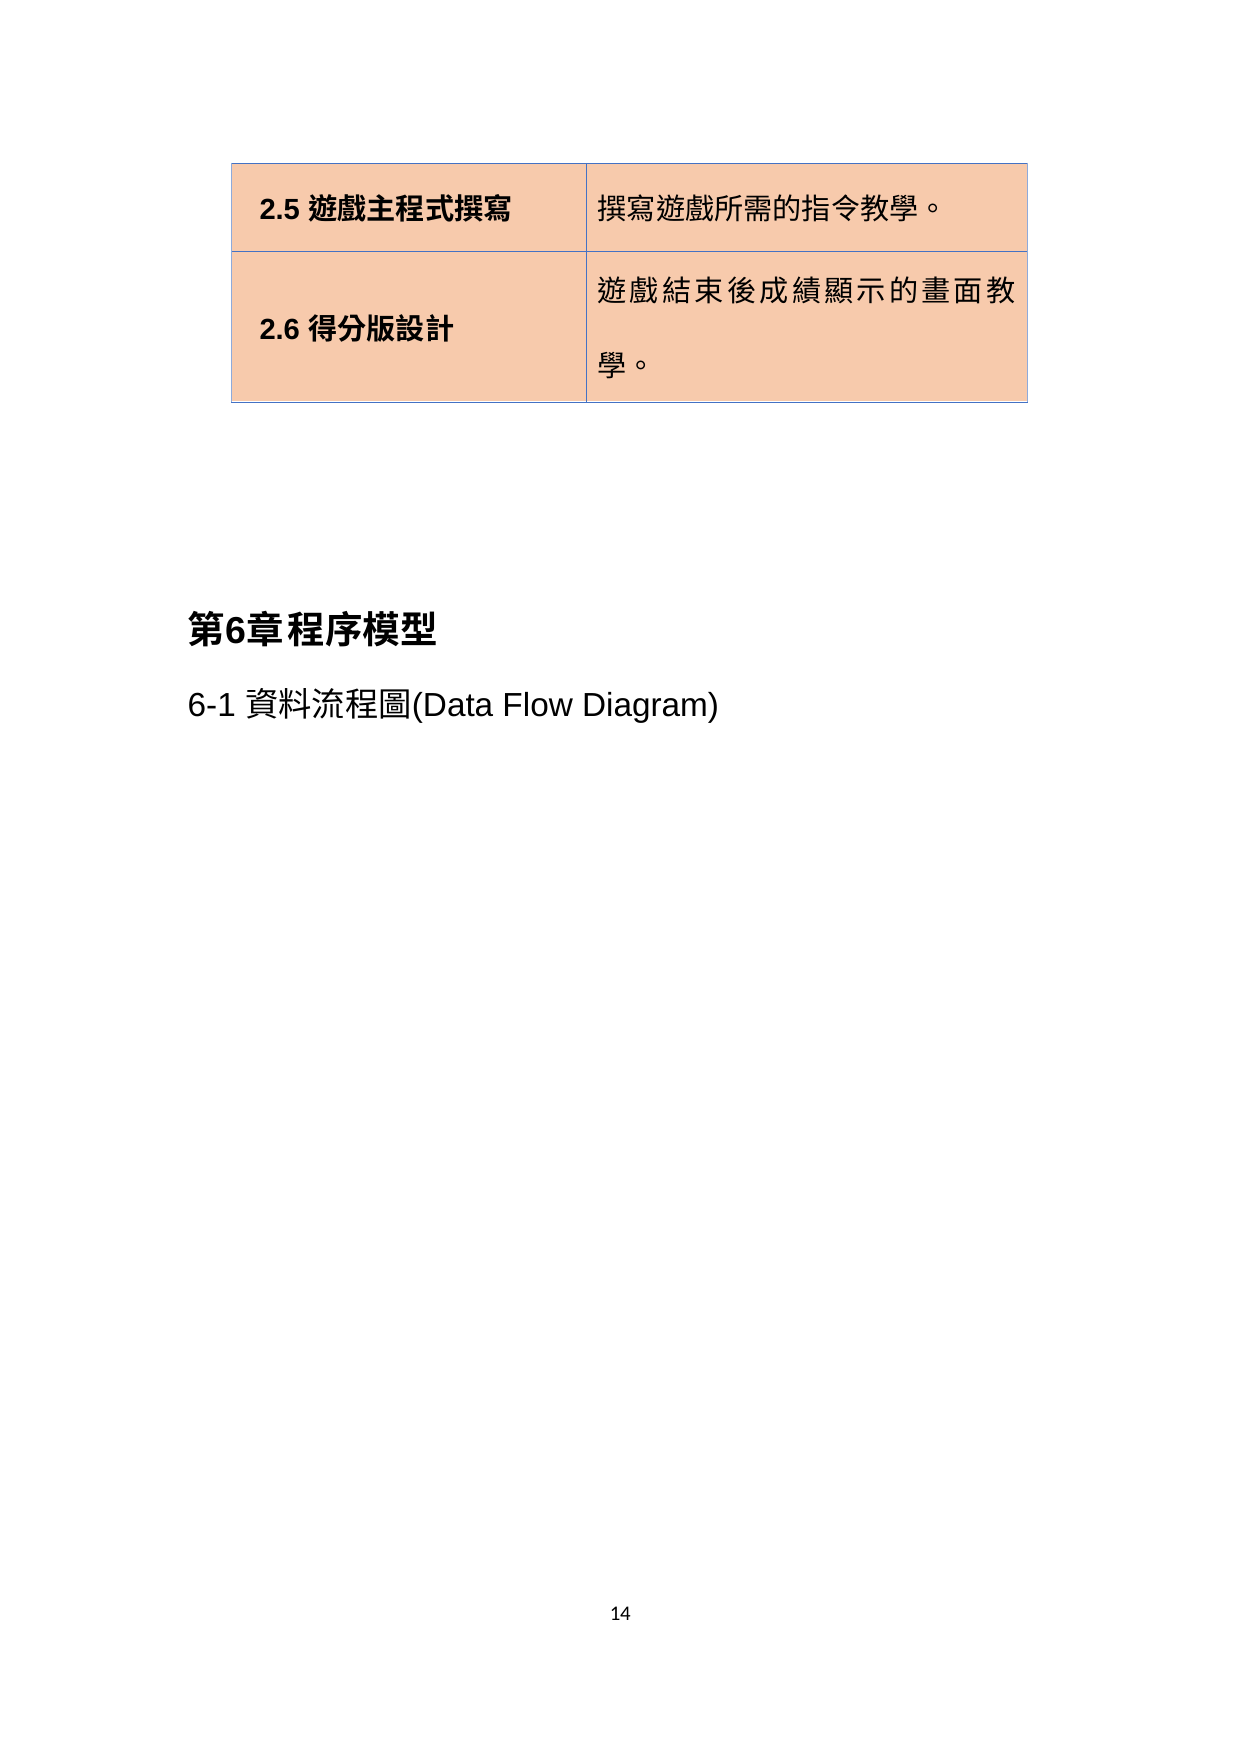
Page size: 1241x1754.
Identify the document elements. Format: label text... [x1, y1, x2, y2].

table_cell 2.6 得分版設計 [232, 252, 586, 401]
table_cell 撰寫遊戲所需的指令教學。 [587, 164, 1027, 251]
list 程序模型 [187, 589, 1053, 664]
text 6-1 資料流程圖(Data Flow Diagram) [187, 664, 1053, 739]
table_cell 2.5 遊戲主程式撰寫 [232, 164, 586, 251]
table_cell 遊戲結束後成績顯示的畫面教學。 [587, 252, 1027, 401]
